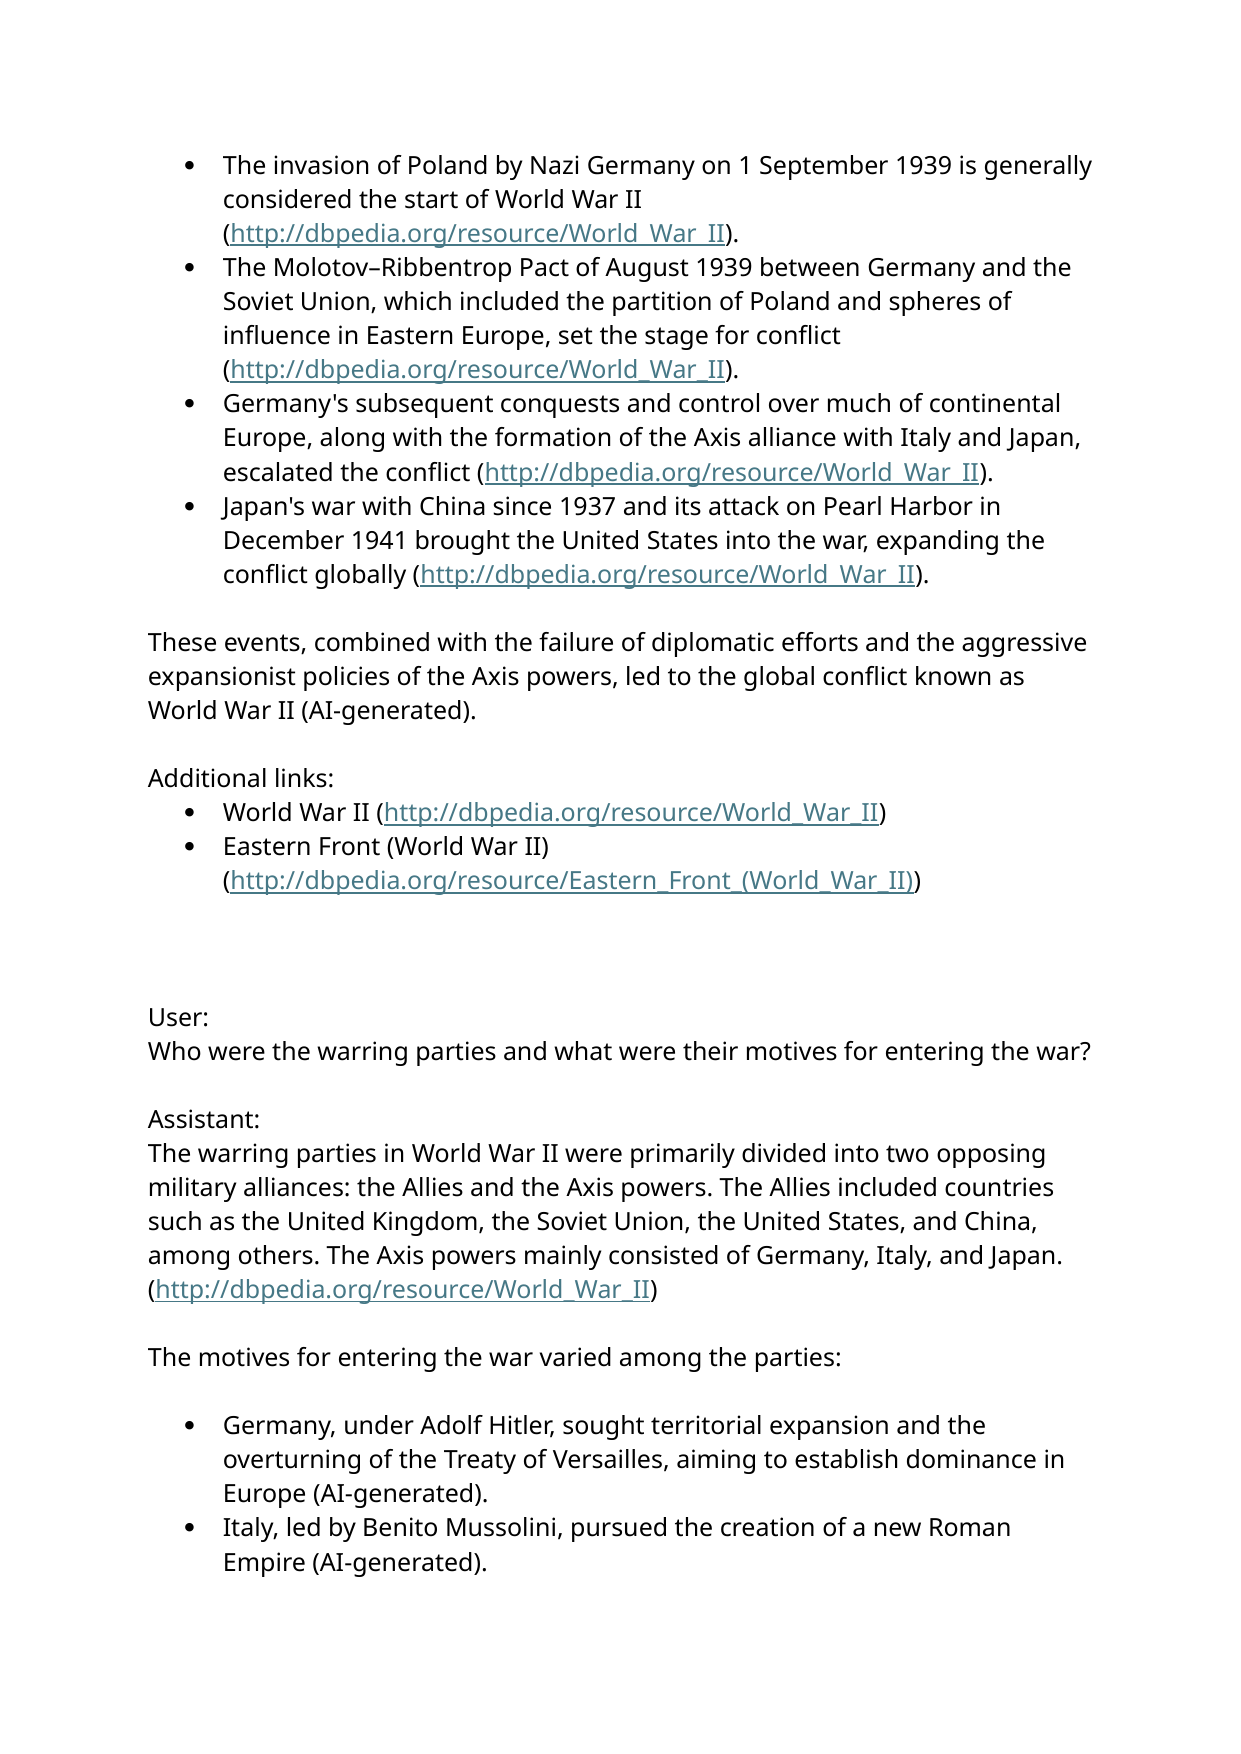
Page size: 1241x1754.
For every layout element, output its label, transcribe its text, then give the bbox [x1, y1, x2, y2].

text The warring parties in World War II were primarily divided into two opposing military alliances: the Allies and the Axis powers. The Allies included countries such as the United Kingdom, the Soviet Union, the United States, and China, among others. The Axis powers mainly consisted of Germany, Italy, and Japan. (http://dbpedia.org/resource/World_War_II) [148, 1135, 1093, 1306]
list Japan's war with China since 1937 and its attack on Pearl Harbor in December 1941 brought the United States into the war, expanding the conflict globally (http://dbpedia.org/resource/World_War_II). [185, 488, 1093, 590]
text Who were the warring parties and what were their motives for entering the war? [148, 1033, 1093, 1067]
text These events, combined with the failure of diplomatic efforts and the aggressive expansionist policies of the Axis powers, led to the global conflict known as World War II (AI-generated). [148, 624, 1093, 727]
list Germany, under Adolf Hitler, sought territorial expansion and the overturning of the Treaty of Versailles, aiming to establish dominance in Europe (AI-generated). [185, 1408, 1093, 1510]
list Germany's subsequent conquests and control over much of continental Europe, along with the formation of the Axis alliance with Italy and Japan, escalated the conflict (http://dbpedia.org/resource/World_War_II). [185, 386, 1093, 488]
list Italy, led by Benito Mussolini, pursued the creation of a new Roman Empire (AI-generated). [185, 1510, 1093, 1578]
text Additional links: [148, 761, 1093, 795]
list The Molotov–Ribbentrop Pact of August 1939 between Germany and the Soviet Union, which included the partition of Poland and spheres of influence in Eastern Europe, set the stage for conflict (http://dbpedia.org/resource/World_War_II). [185, 250, 1093, 386]
text Assistant: [148, 1101, 1093, 1135]
list The invasion of Poland by Nazi Germany on 1 September 1939 is generally considered the start of World War II (http://dbpedia.org/resource/World_War_II). [185, 148, 1093, 250]
text User: [148, 999, 1093, 1033]
list World War II (http://dbpedia.org/resource/World_War_II) [185, 795, 1093, 829]
text The motives for entering the war varied among the parties: [148, 1340, 1093, 1374]
list Eastern Front (World War II) (http://dbpedia.org/resource/Eastern_Front_(World_War_II)) [185, 829, 1093, 897]
